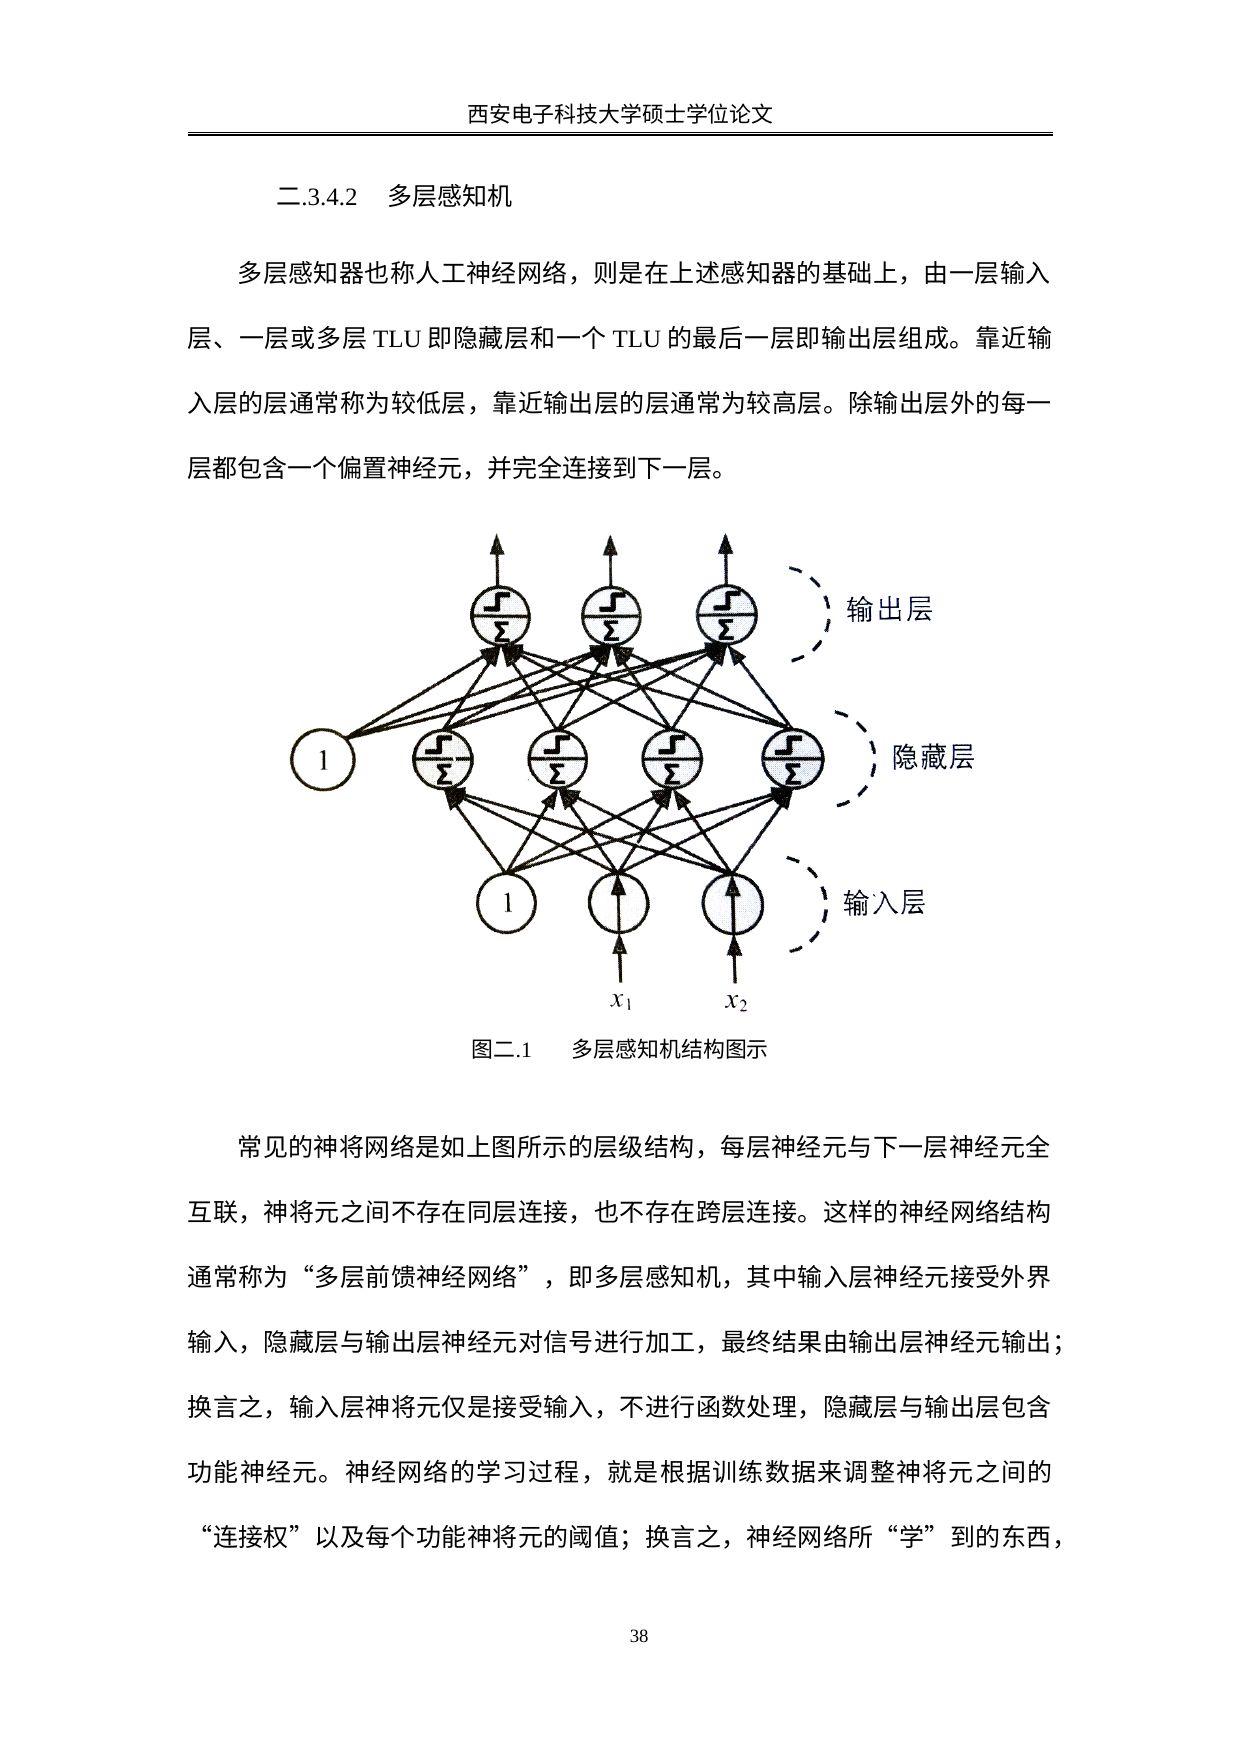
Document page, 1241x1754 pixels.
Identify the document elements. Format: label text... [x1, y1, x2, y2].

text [187, 1113, 1053, 1568]
picture [289, 531, 976, 1015]
text 多层感知器也称人工神经网络，则是在上述感知器的基础上，由一层输入层、一层或多层TLU即隐藏层和一个TLU的最后一层即输出层组成。靠近输入层的层通常称为较低层，靠近输出层的层通常为较高层。除输出层外的每一层都包含一个偏置神经元，并完全连接到下一层。 [187, 239, 1053, 499]
text 多层感知机结构图示 [187, 1032, 1053, 1064]
subtitle 多层感知机 [276, 162, 1053, 227]
